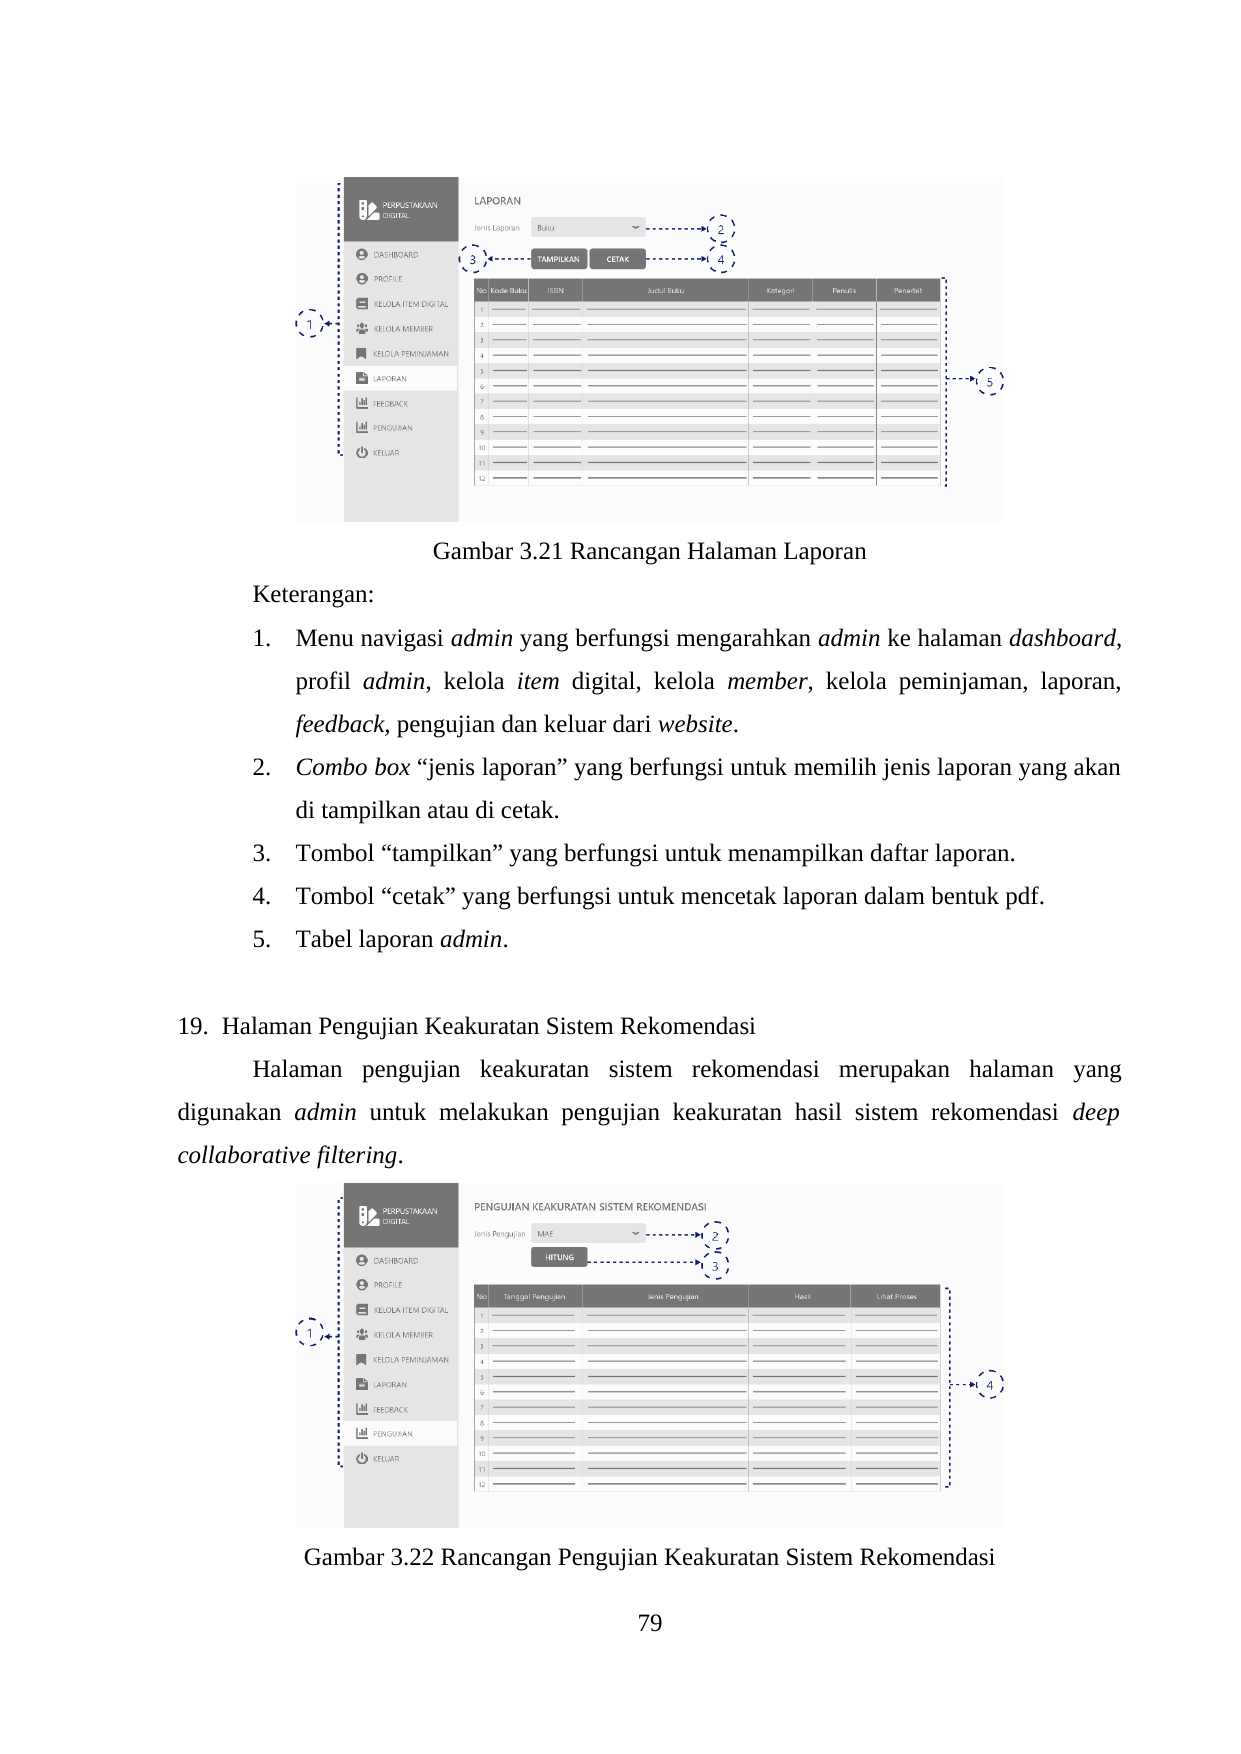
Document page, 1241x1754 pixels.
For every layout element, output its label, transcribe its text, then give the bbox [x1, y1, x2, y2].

list Tabel laporan admin. [252, 924, 1122, 953]
list Tombol “tampilkan” yang berfungsi untuk menampilkan daftar laporan. [252, 838, 1122, 867]
picture [295, 177, 1004, 522]
list Tombol “cetak” yang berfungsi untuk mencetak laporan dalam bentuk pdf. [252, 881, 1122, 910]
list Menu navigasi admin yang berfungsi mengarahkan admin ke halaman dashboard, profil admin, kelola item digital, kelola member, kelola peminjaman, laporan, feedback, pengujian dan keluar dari website. [252, 623, 1122, 738]
list Halaman Pengujian Keakuratan Sistem Rekomendasi [177, 1011, 1122, 1039]
text Halaman pengujian keakuratan sistem rekomendasi merupakan halaman yang digunakan admin untuk melakukan pengujian keakuratan hasil sistem rekomendasi deep collaborative filtering. [177, 1054, 1122, 1169]
picture [295, 1183, 1004, 1528]
text Keterangan: [177, 579, 1122, 608]
list Combo box “jenis laporan” yang berfungsi untuk memilih jenis laporan yang akan di tampilkan atau di cetak. [252, 752, 1122, 824]
